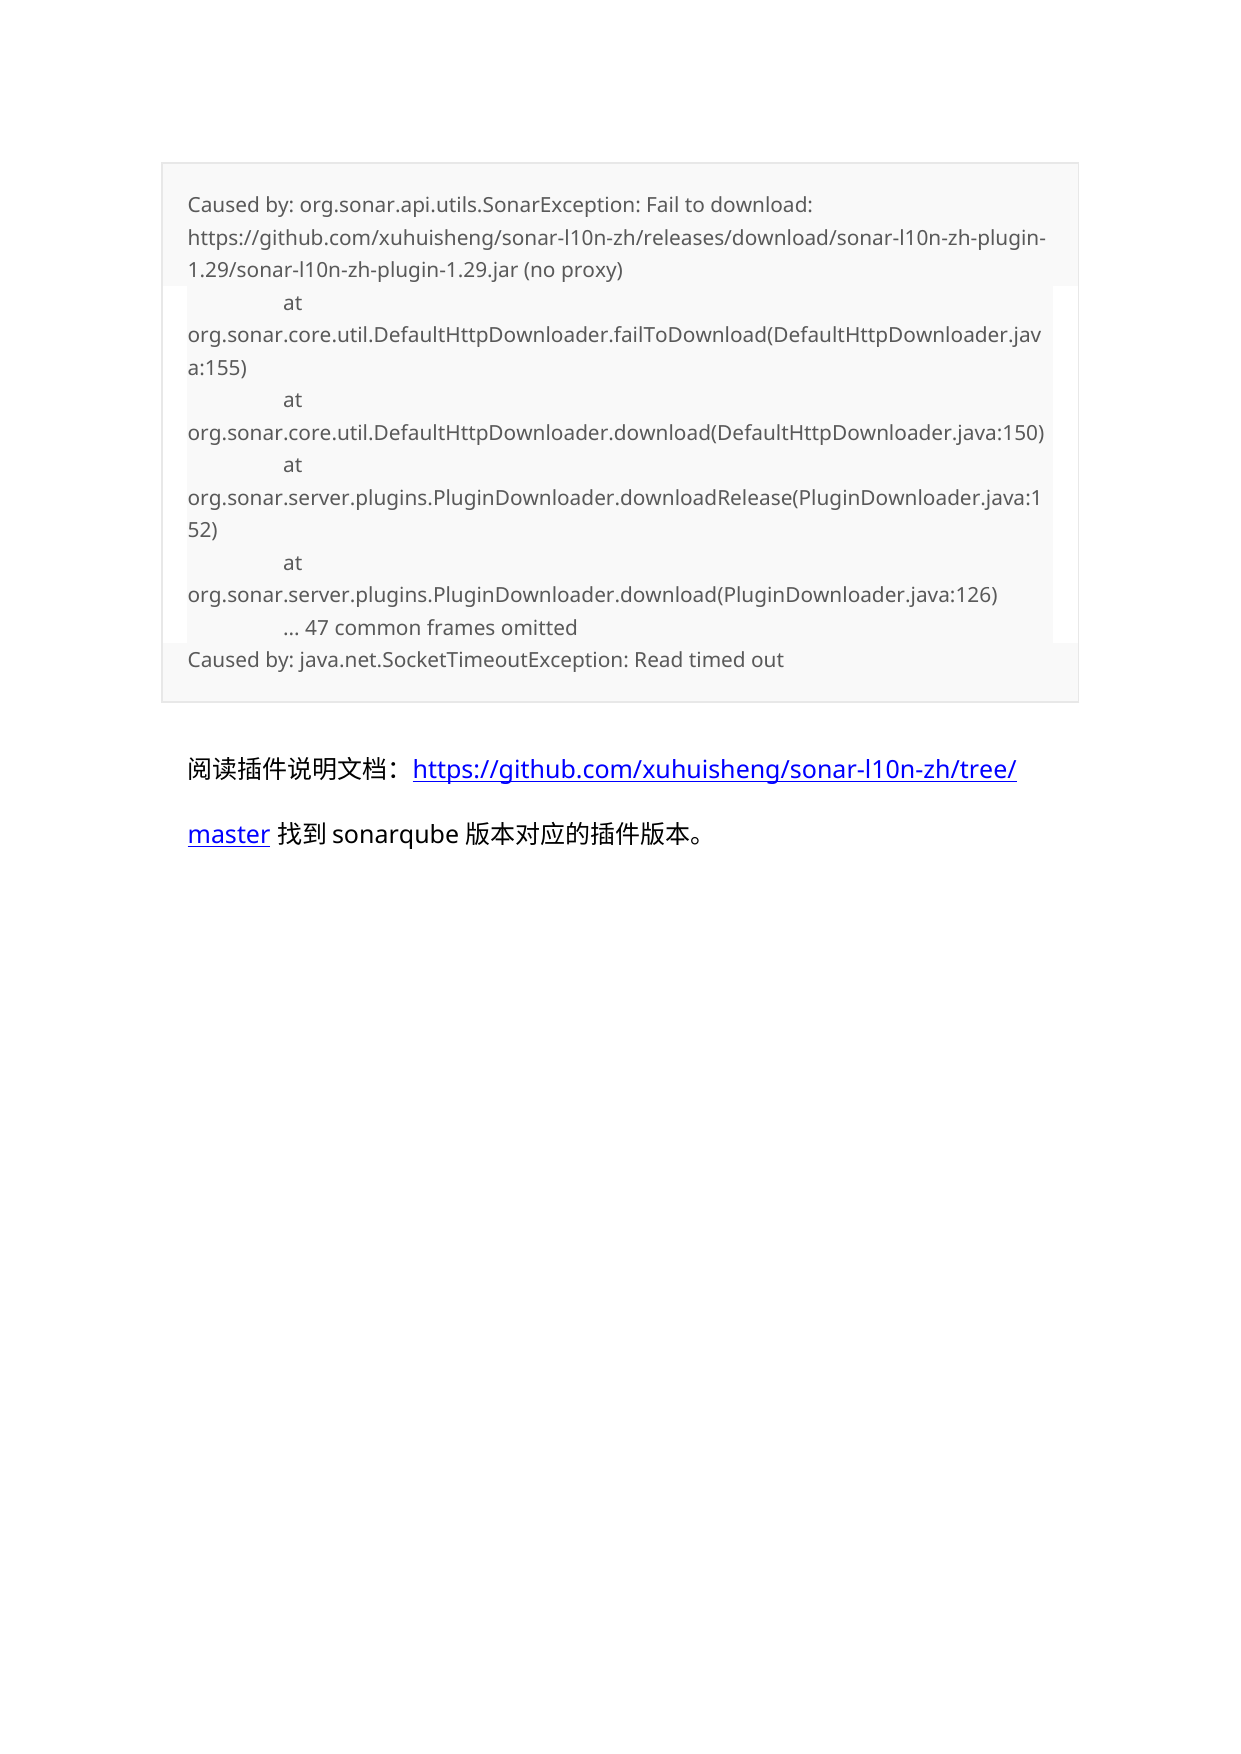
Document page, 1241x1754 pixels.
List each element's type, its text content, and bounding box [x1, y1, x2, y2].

text at org.sonar.server.plugins.PluginDownloader.downloadRelease(PluginDownloader.java:152) [187, 448, 1053, 546]
text Caused by: java.net.SocketTimeoutException: Read timed out [163, 617, 1078, 701]
text at org.sonar.core.util.DefaultHttpDownloader.download(DefaultHttpDownloader.java:150) [187, 383, 1053, 448]
text at org.sonar.core.util.DefaultHttpDownloader.failToDownload(DefaultHttpDownloader.java:155) [187, 286, 1053, 383]
text at org.sonar.server.plugins.PluginDownloader.download(PluginDownloader.java:126) [187, 546, 1053, 611]
text 阅读插件说明文档：https://github.com/xuhuisheng/sonar-l10n-zh/tree/master 找到sonarqube 版本对应的插件版本。 [187, 735, 1053, 865]
text Caused by: org.sonar.api.utils.SonarException: Fail to download: https://github.com/xuhuisheng/sonar-l10n-zh/releases/download/sonar-l10n-zh-plugin-1.29/sonar-l10n-zh-plugin-1.29.jar (no proxy) [163, 164, 1078, 286]
